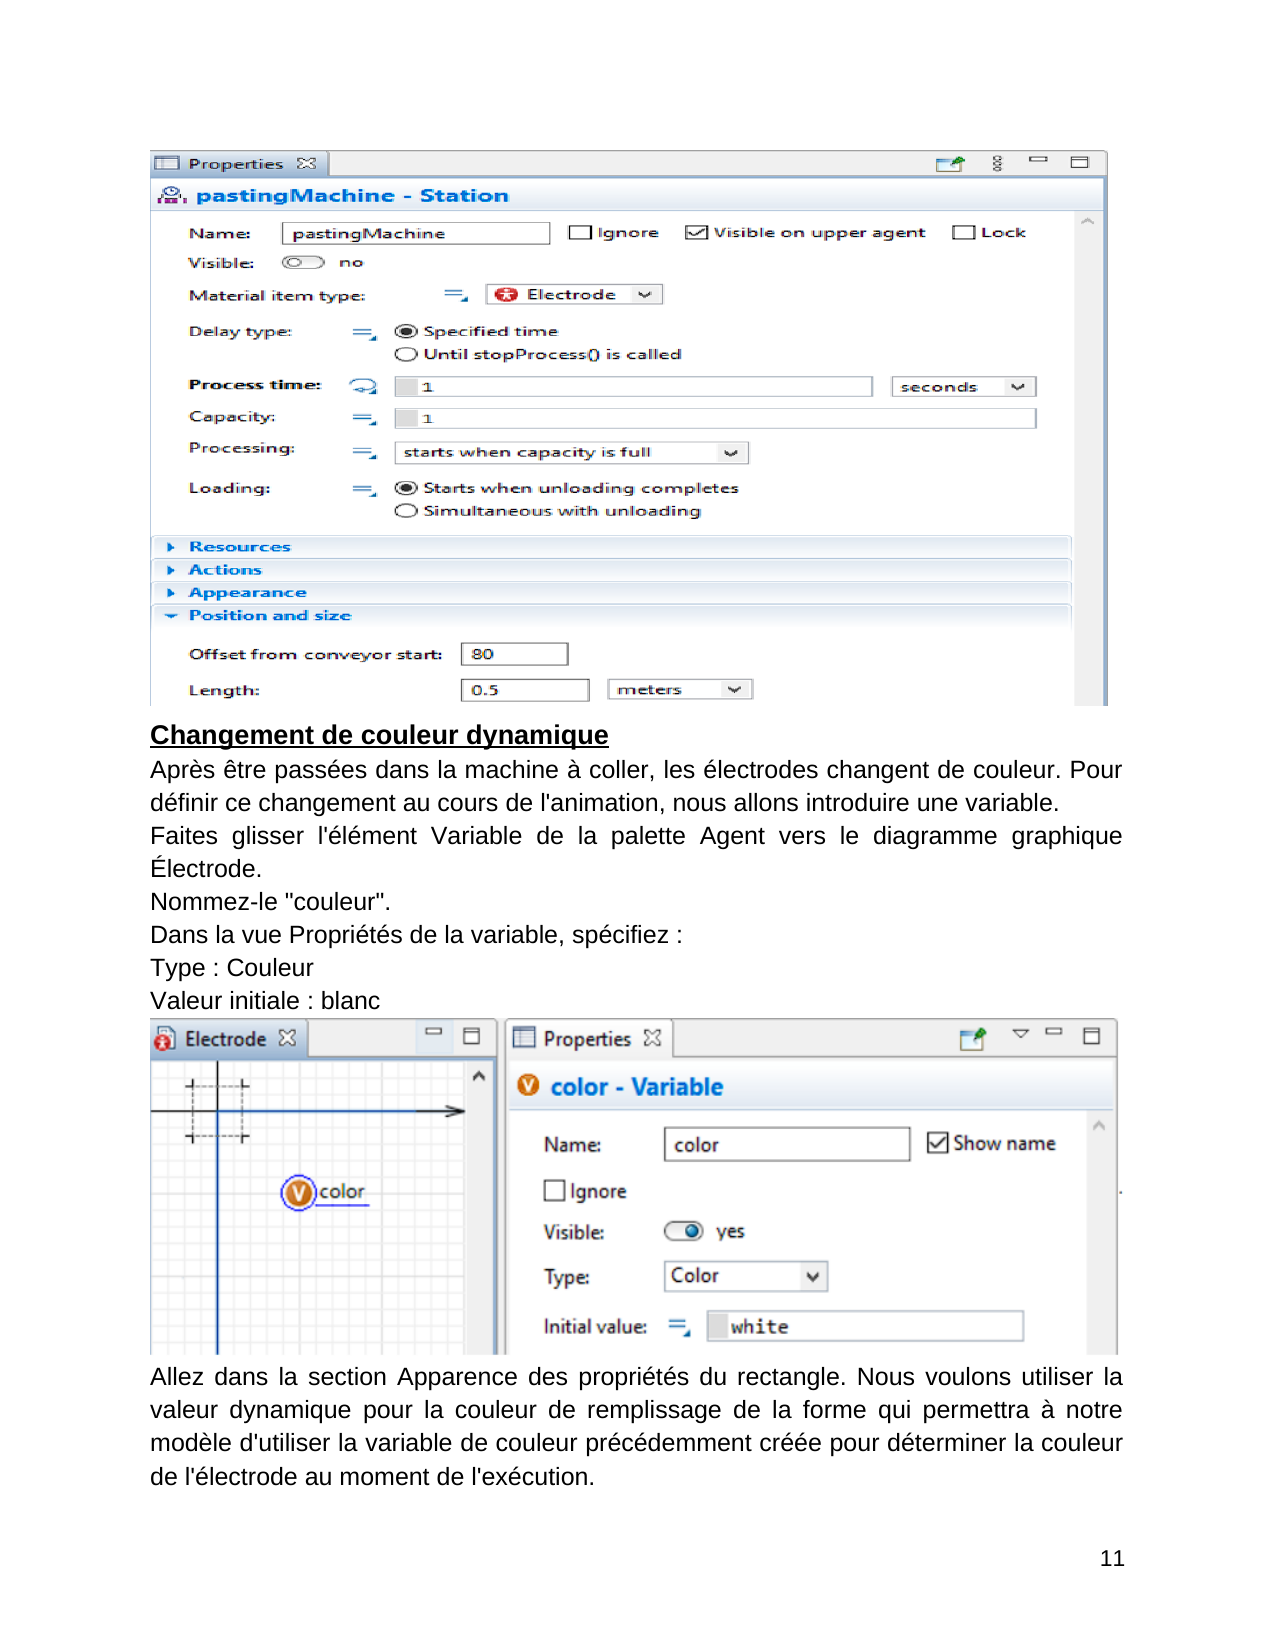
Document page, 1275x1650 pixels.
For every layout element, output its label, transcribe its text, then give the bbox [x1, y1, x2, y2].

text Après être passées dans la machine à coller, les électrodes changent de couleur. Pour définir ce changement au cours de l'animation, nous allons introduire une variable. [150, 755, 1125, 817]
text Valeur initiale : blanc [150, 986, 1125, 1015]
text Changement de couleur dynamique [150, 719, 1125, 750]
picture [150, 150, 1125, 715]
text Faites glisser l'élément Variable de la palette Agent vers le diagramme graphique Électrode. [150, 821, 1125, 883]
text Allez dans la section Apparence des propriétés du rectangle. Nous voulons utiliser la valeur dynamique pour la couleur de remplissage de la forme qui permettra à notre modèle d'utiliser la variable de couleur précédemment créée pour déterminer la couleur de l'électrode au moment de l'exécution. [150, 1362, 1125, 1490]
text Dans la vue Propriétés de la variable, spécifiez : [150, 920, 1125, 949]
text Type : Couleur [150, 953, 1125, 982]
picture [150, 1018, 1125, 1359]
text Nommez-le "couleur". [150, 887, 1125, 916]
